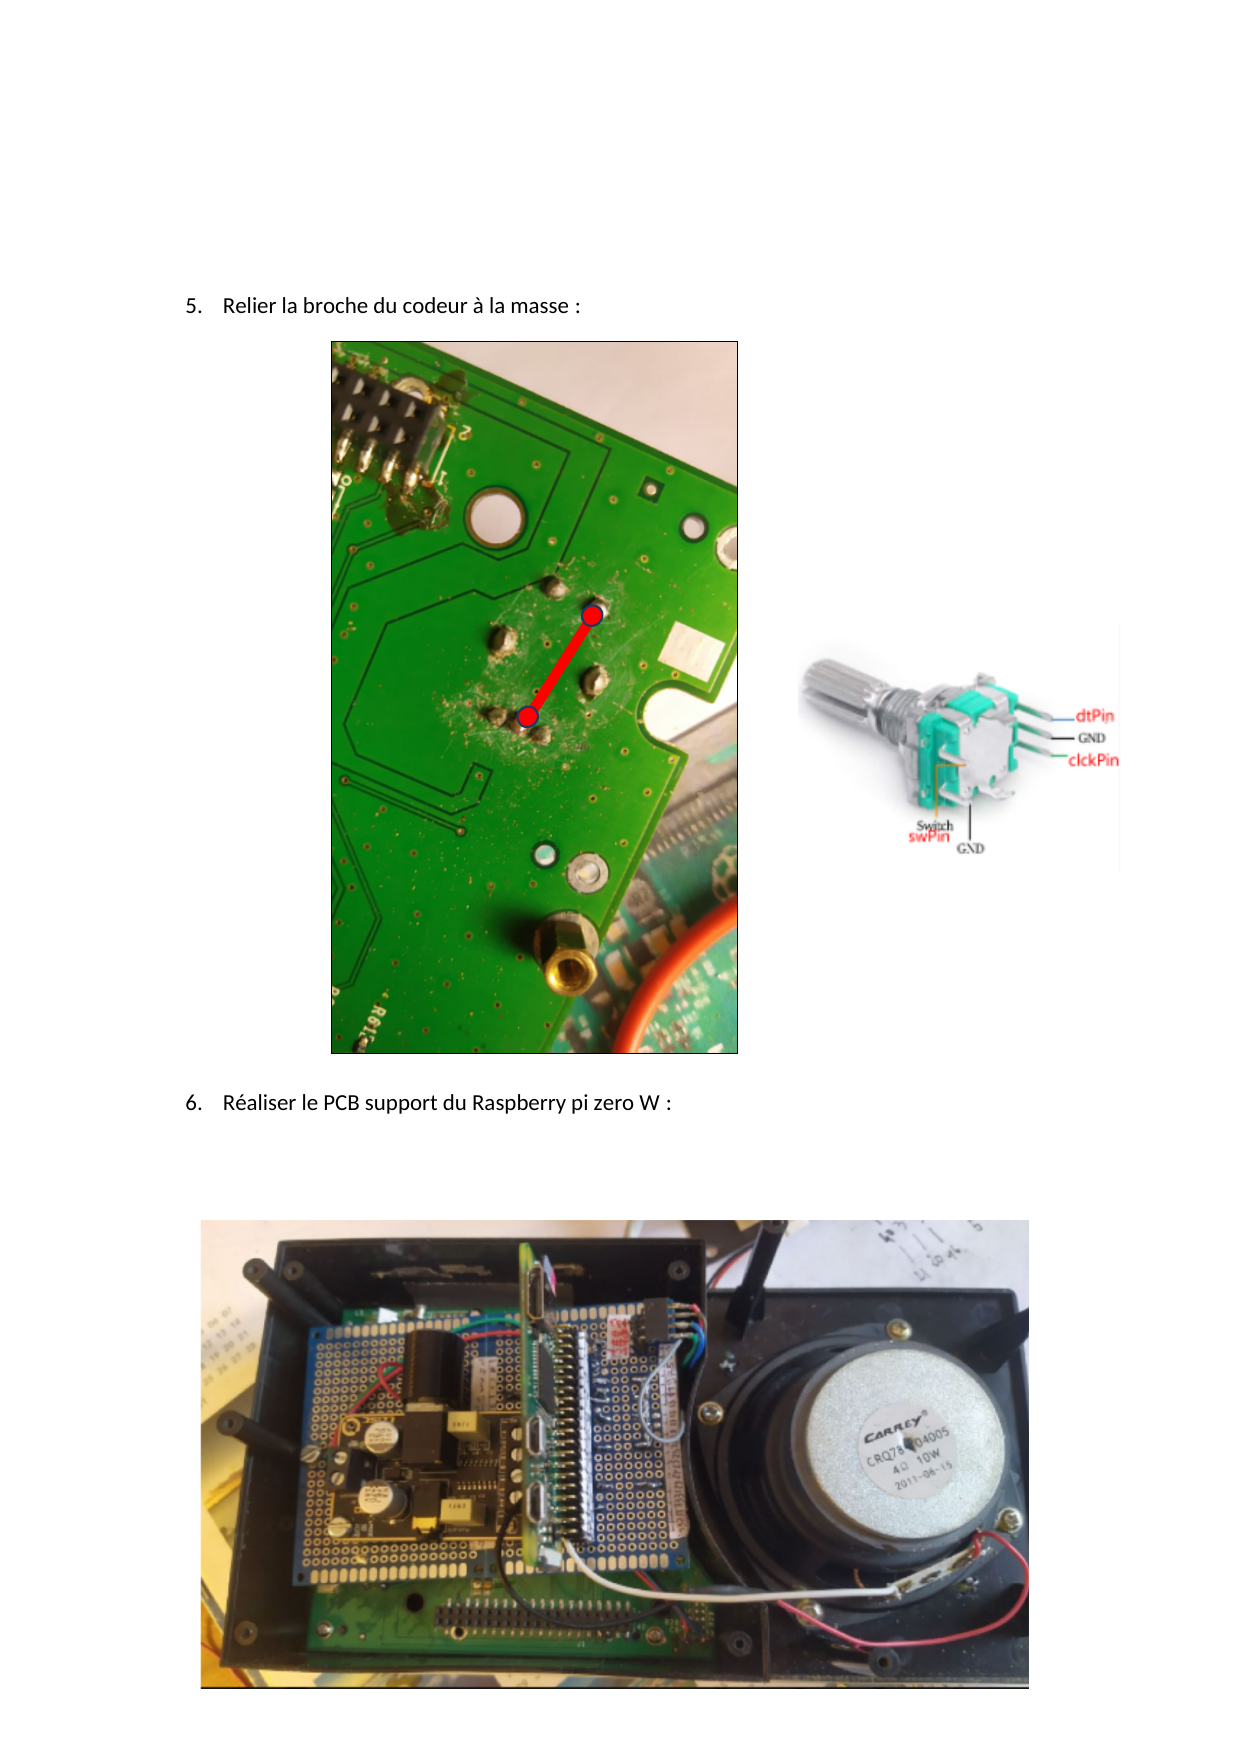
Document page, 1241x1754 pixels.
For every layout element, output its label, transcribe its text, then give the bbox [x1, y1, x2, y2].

list Relier la broche du codeur à la masse : [185, 291, 1093, 319]
picture [202, 1220, 1029, 1689]
picture [332, 342, 737, 1053]
list Réaliser le PCB support du Raspberry pi zero W : [185, 1088, 1093, 1116]
picture [775, 624, 1136, 893]
